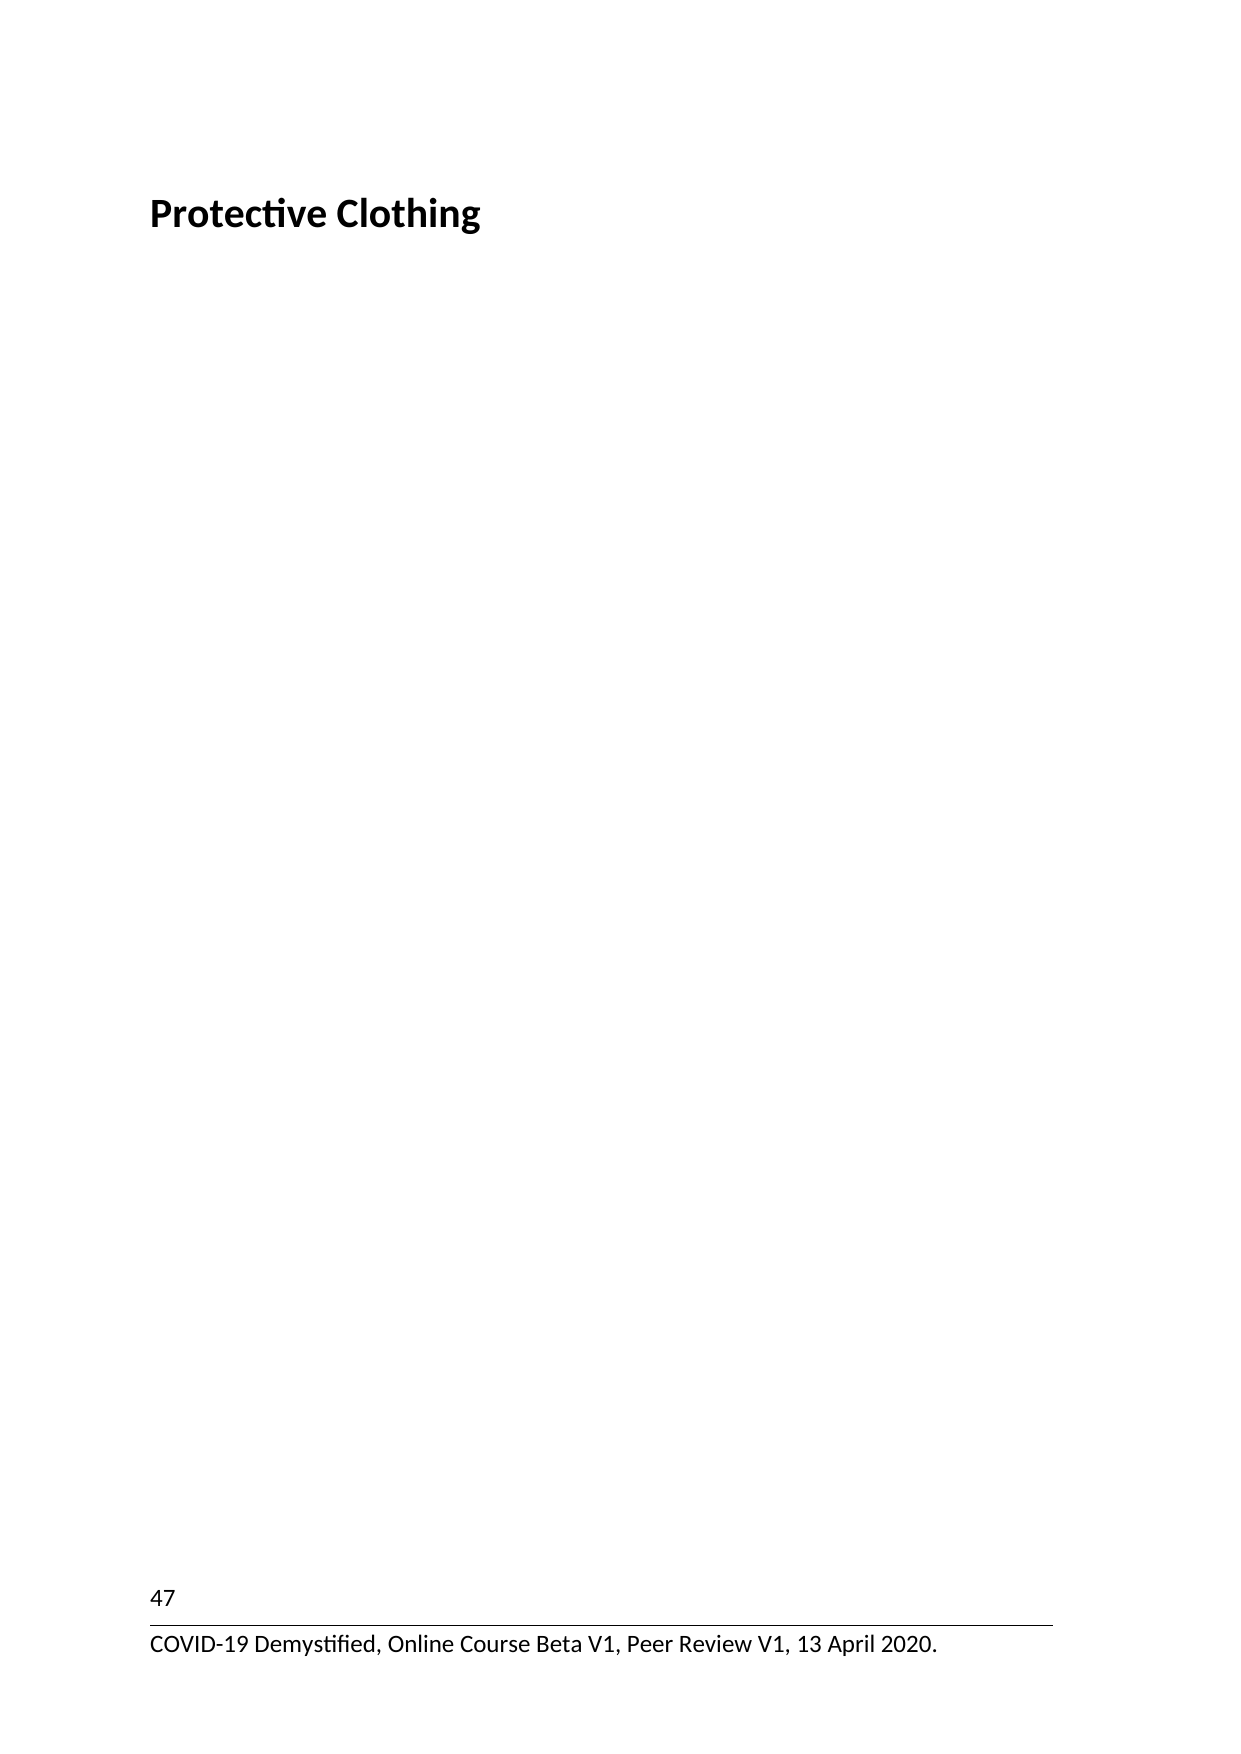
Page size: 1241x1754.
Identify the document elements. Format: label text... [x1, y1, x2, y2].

subtitle Protective Clothing [150, 187, 1090, 238]
